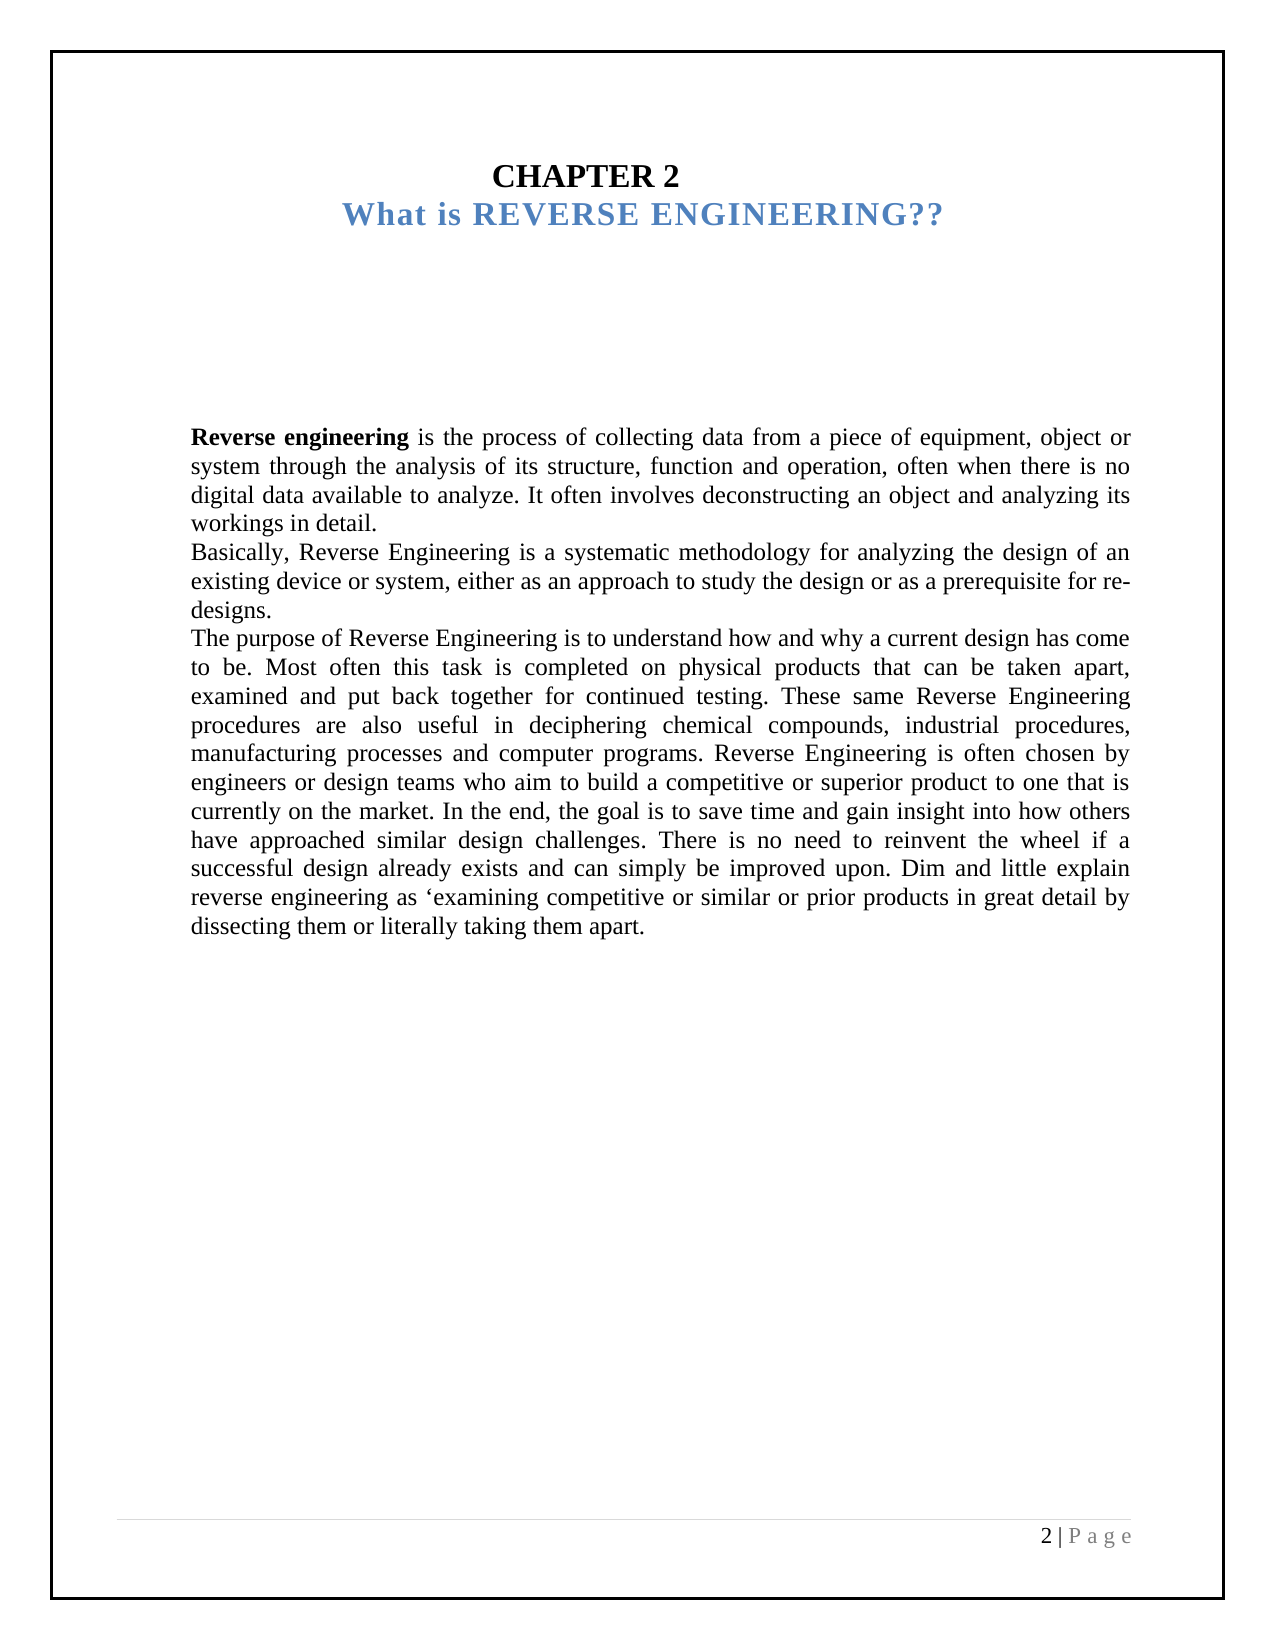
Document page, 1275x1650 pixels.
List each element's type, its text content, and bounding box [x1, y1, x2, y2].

subtitle What is REVERSE ENGINEERING?? [267, 194, 1131, 233]
text Basically, Reverse Engineering is a systematic methodology for analyzing the design of an existing device or system, either as an approach to study the design or as a prerequisite for re-designs. [191, 537, 1131, 623]
text The purpose of Reverse Engineering is to understand how and why a current design has come to be. Most often this task is completed on physical products that can be taken apart, examined and put back together for continued testing. These same Reverse Engineering procedures are also useful in deciphering chemical compounds, industrial procedures, manufacturing processes and computer programs. Reverse Engineering is often chosen by engineers or design teams who aim to build a competitive or superior product to one that is currently on the market. In the end, the goal is to save time and gain insight into how others have approached similar design challenges. There is no need to reinvent the wheel if a successful design already exists and can simply be improved upon. Dim and little explain reverse engineering as ‘examining competitive or similar or prior products in great detail by dissecting them or literally taking them apart. [191, 623, 1131, 940]
text Reverse engineering is the process of collecting data from a piece of equipment, object or system through the analysis of its structure, function and operation, often when there is no digital data available to analyze. It often involves deconstructing an object and analyzing its workings in detail. [191, 422, 1131, 537]
text CHAPTER 2 [454, 156, 1131, 194]
